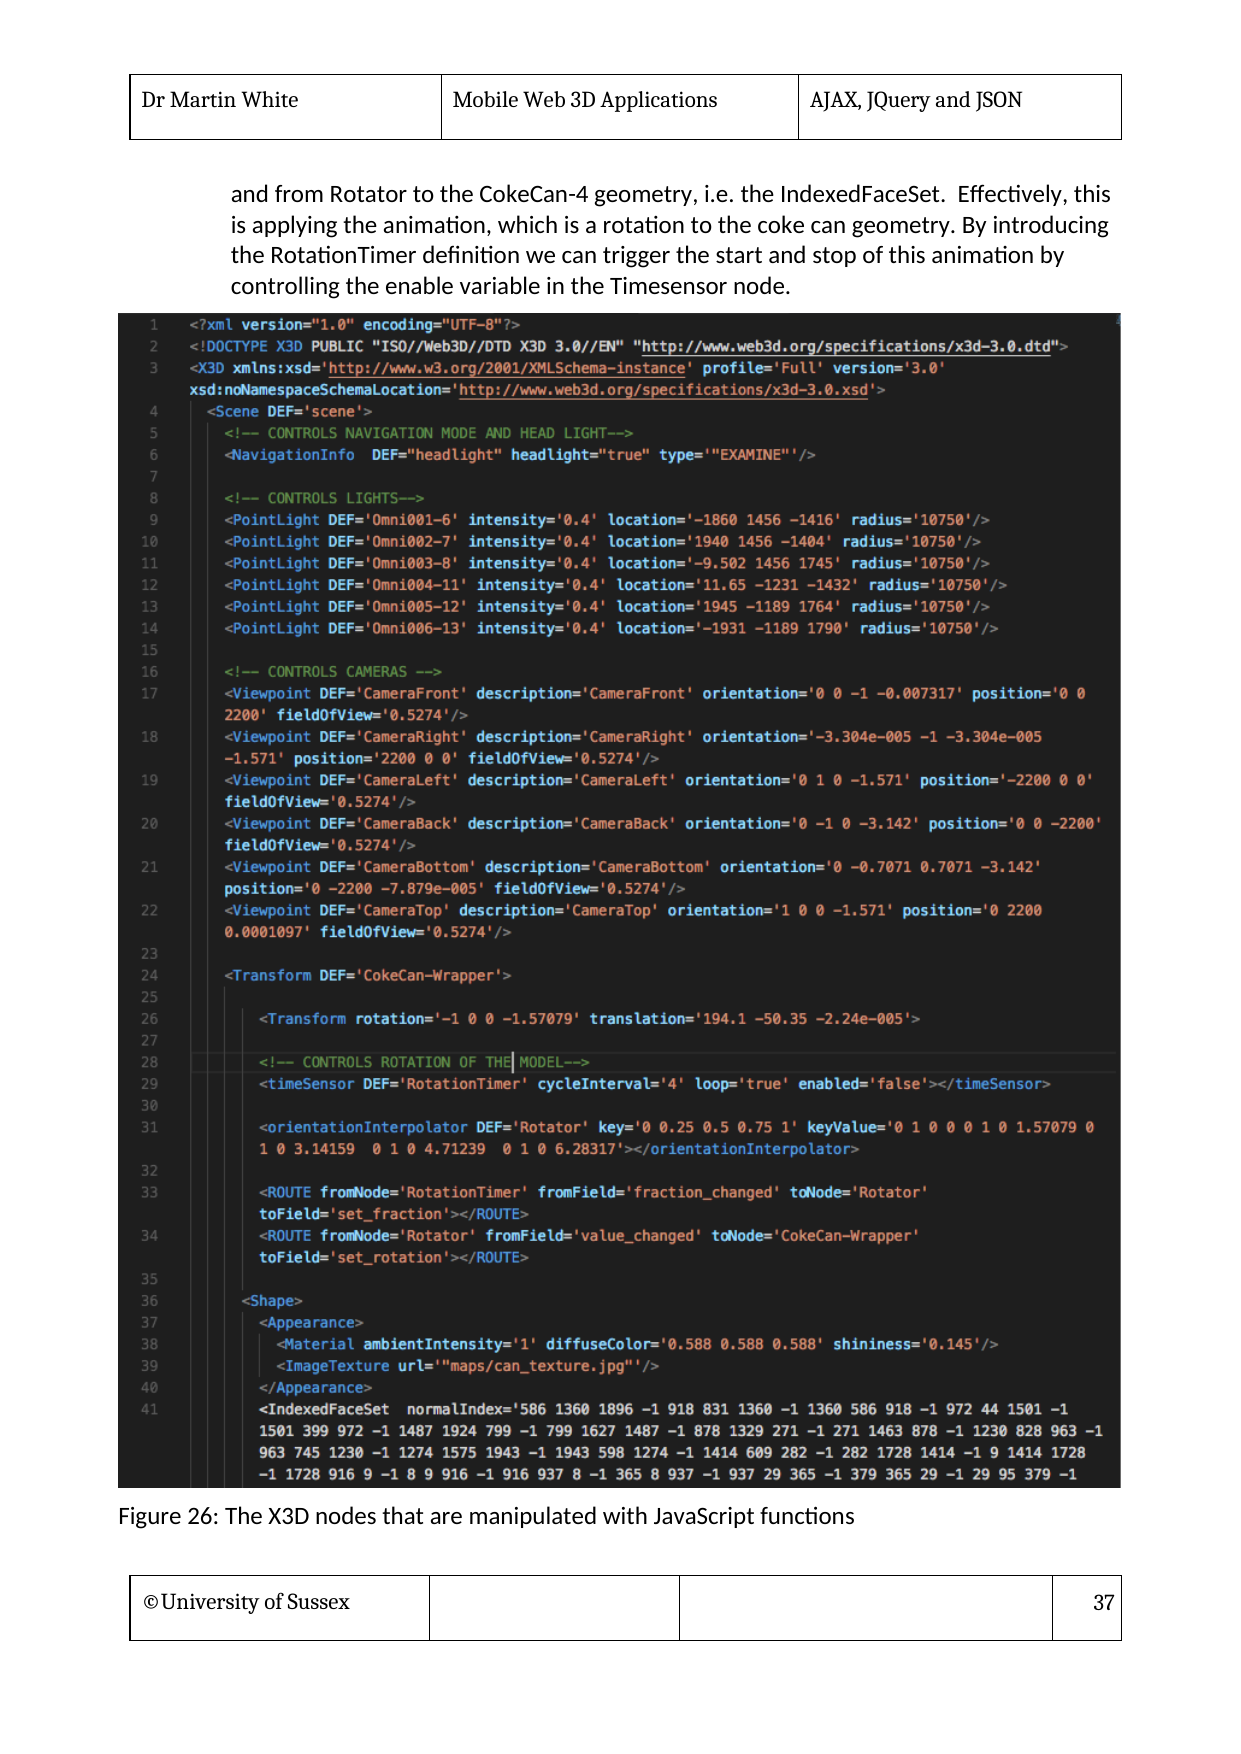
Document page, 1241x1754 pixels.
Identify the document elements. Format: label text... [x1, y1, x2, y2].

text Figure 26: The X3D nodes that are manipulated with JavaScript functions [118, 1500, 1122, 1531]
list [231, 178, 1122, 301]
picture [118, 313, 1121, 1488]
